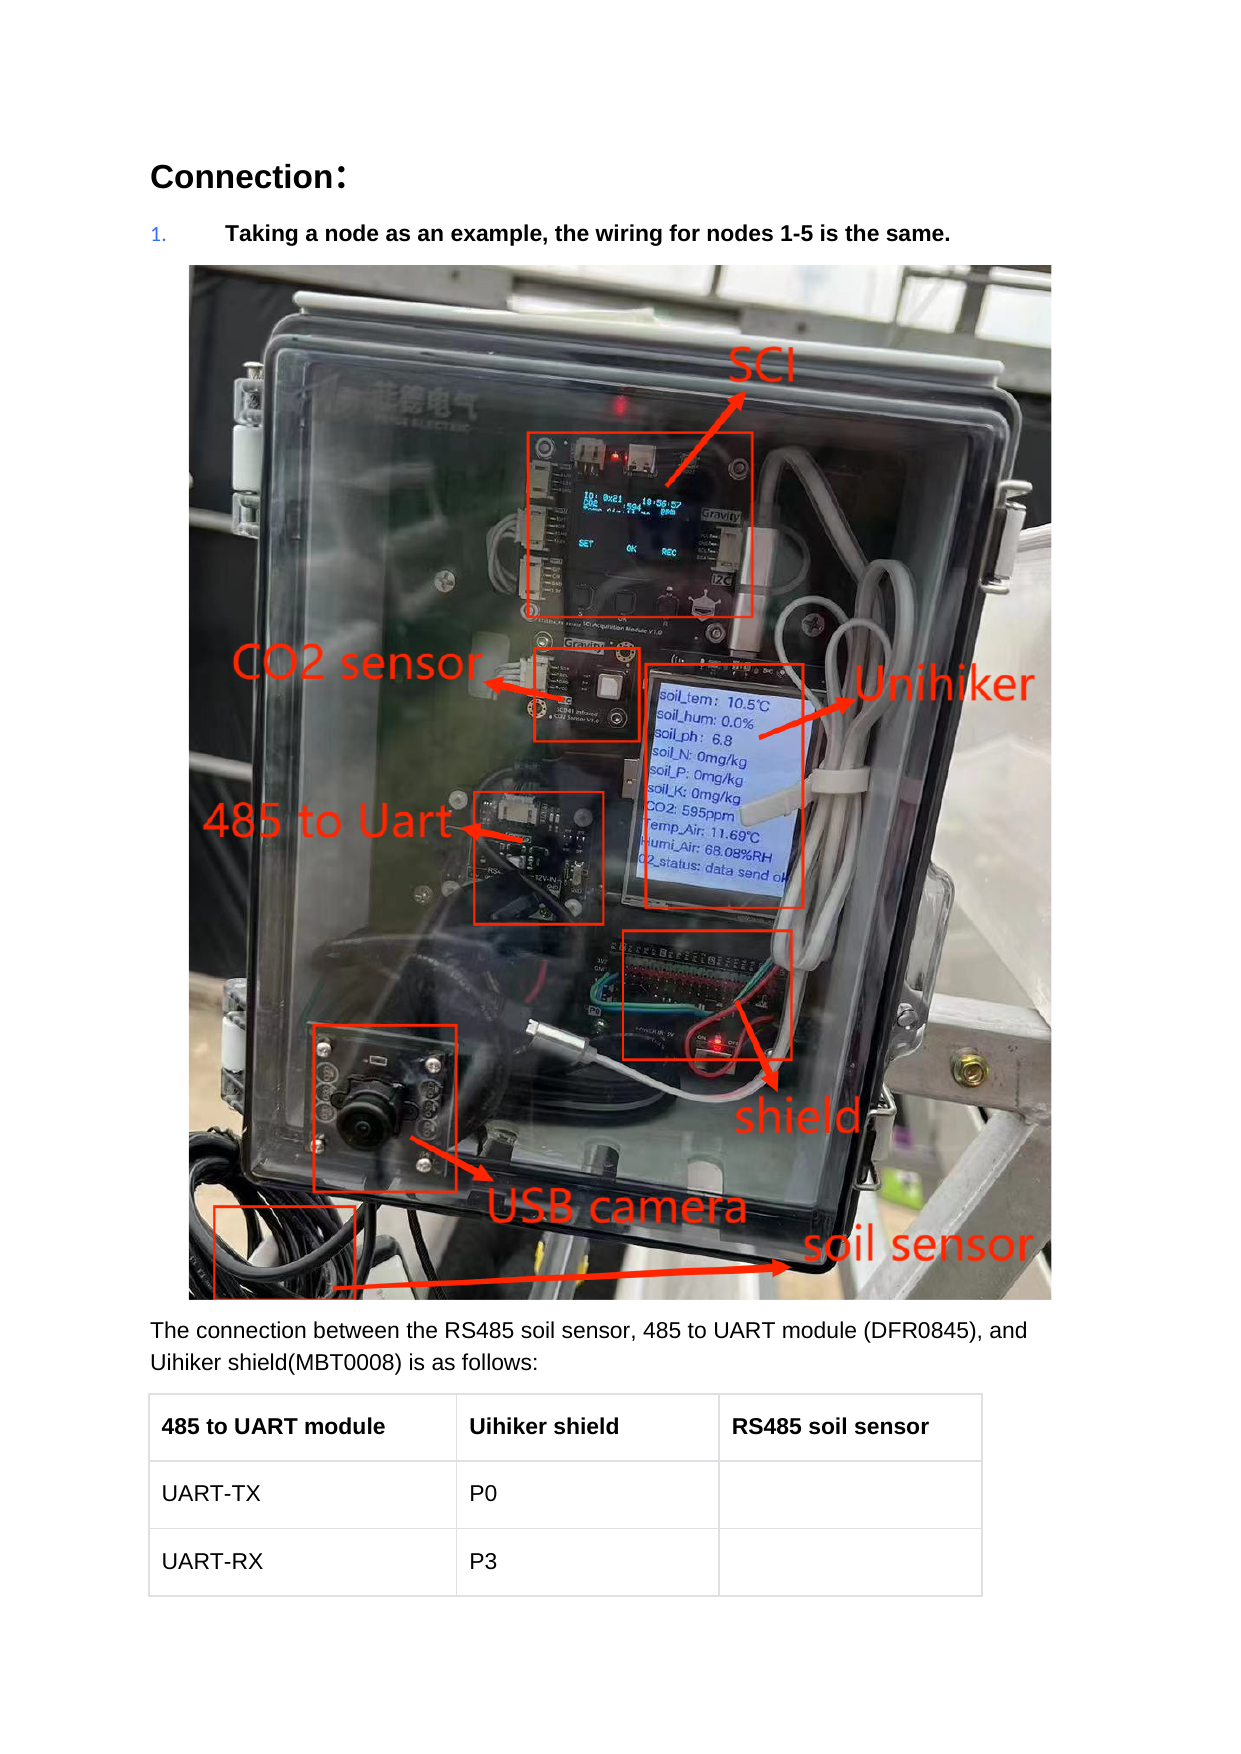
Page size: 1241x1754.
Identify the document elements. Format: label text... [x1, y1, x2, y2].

text Connection： [150, 150, 1090, 198]
text The connection between the RS485 soil sensor, 485 to UART module (DFR0845), and Uihiker shield(MBT0008) is as follows: [150, 1317, 1090, 1375]
list Taking a node as an example, the wiring for nodes 1-5 is the same. [150, 220, 1090, 247]
table_cell [720, 1529, 981, 1595]
table_cell P0 [457, 1462, 718, 1528]
table_cell UART-RX [150, 1529, 456, 1595]
table_header 485 to UART module [150, 1395, 456, 1460]
table_header RS485 soil sensor [720, 1395, 981, 1460]
table_cell [720, 1462, 981, 1528]
picture [188, 265, 1052, 1300]
table_cell UART-TX [150, 1462, 456, 1528]
table_cell P3 [457, 1529, 718, 1595]
table_header Uihiker shield [457, 1395, 718, 1460]
